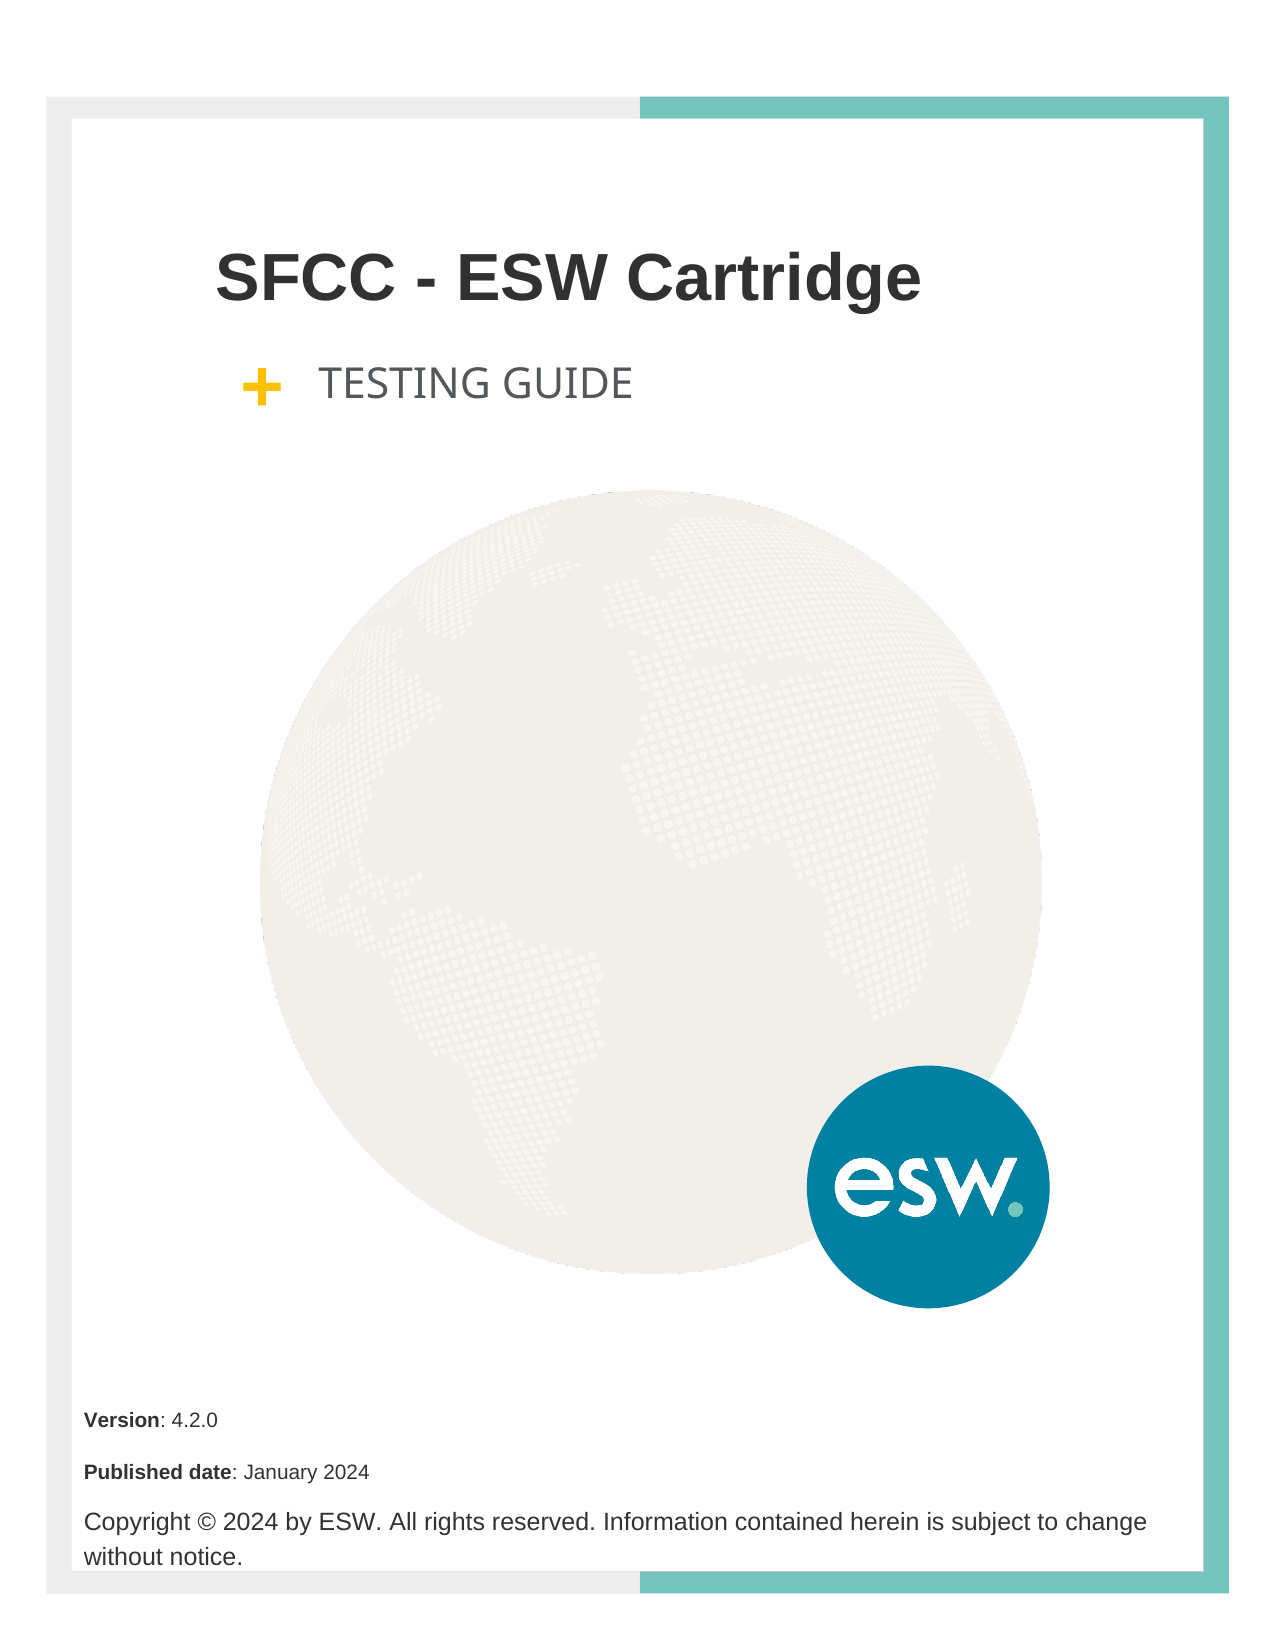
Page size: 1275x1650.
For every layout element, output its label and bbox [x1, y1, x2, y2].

picture [46, 96, 1229, 1594]
